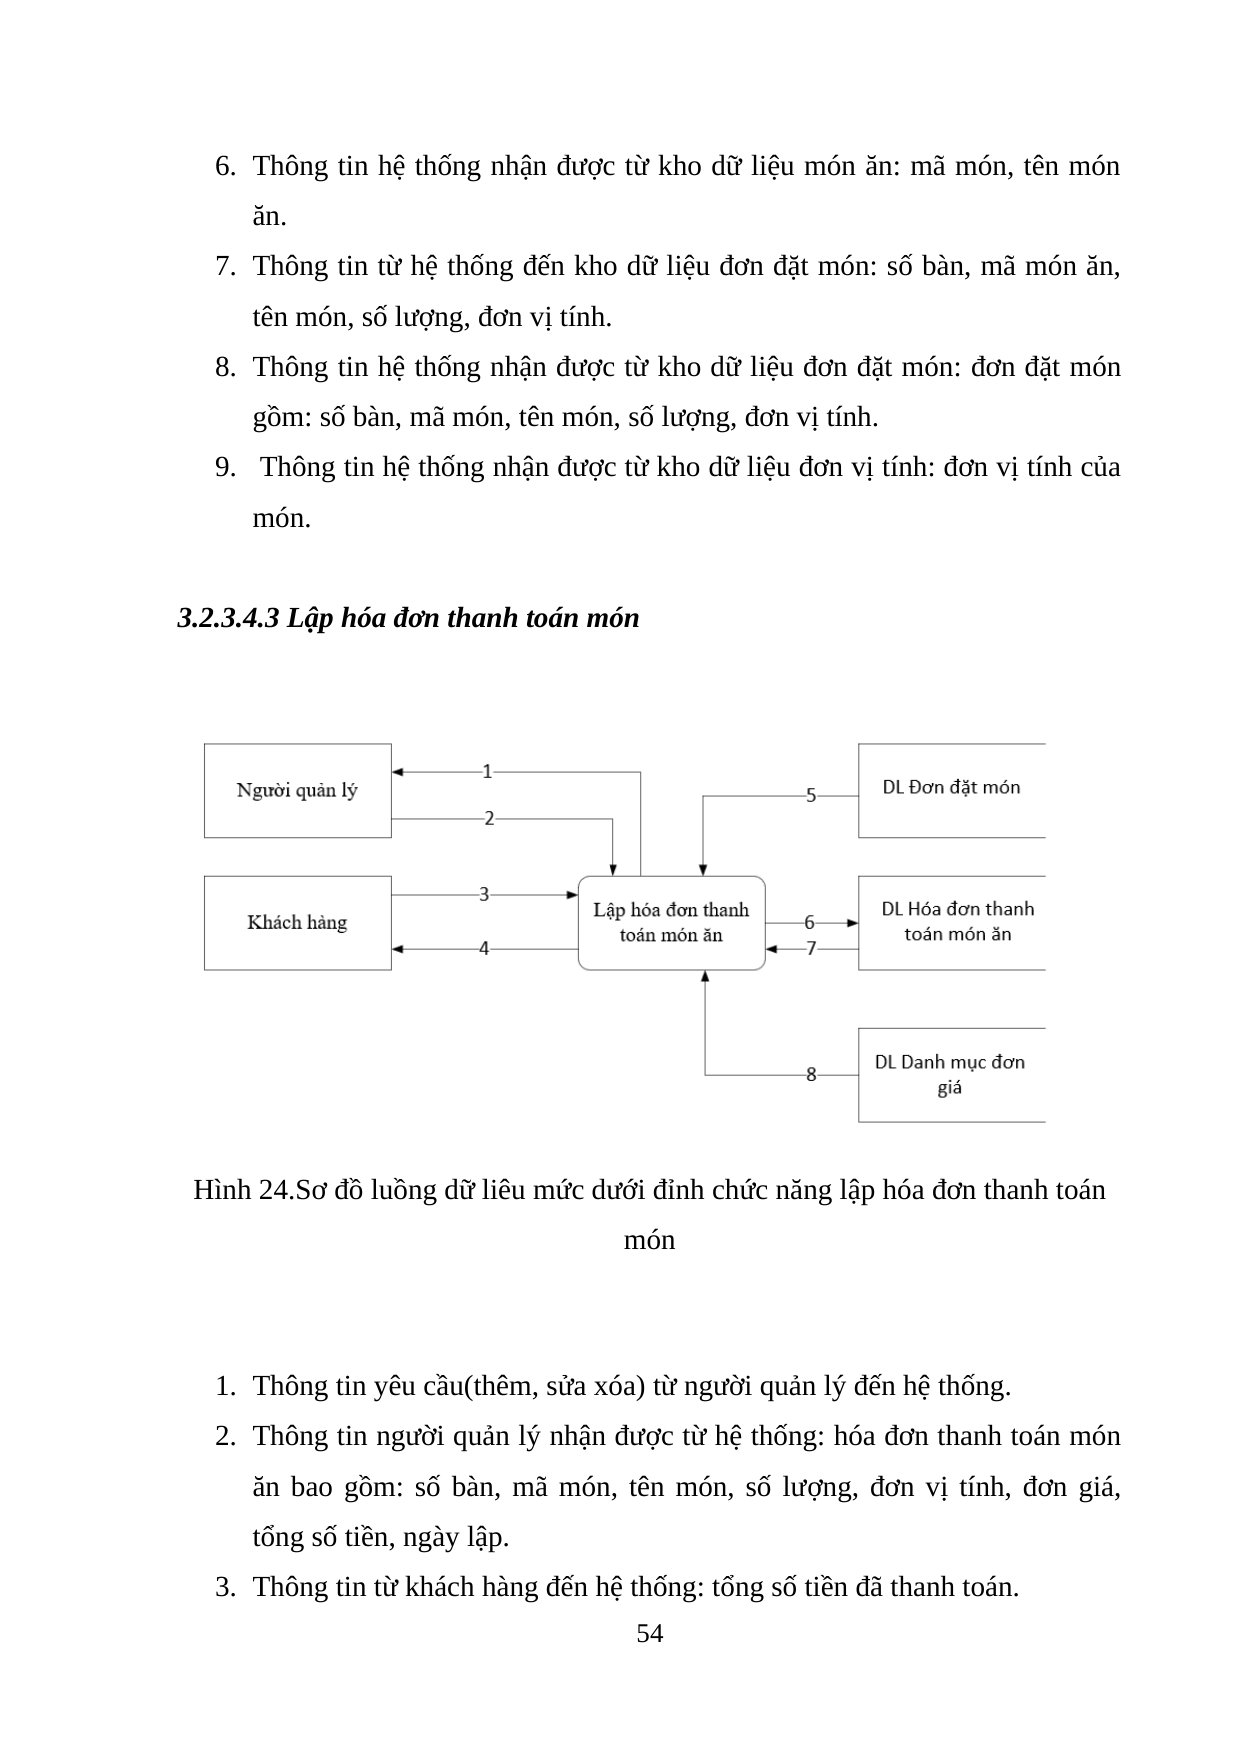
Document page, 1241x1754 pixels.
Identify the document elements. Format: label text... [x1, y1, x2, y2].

list Thông tin từ hệ thống đến kho dữ liệu đơn đặt món: số bàn, mã món ăn, tên món, số lượng, đơn vị tính. [215, 248, 1122, 332]
list Thông tin yêu cầu(thêm, sửa xóa) từ người quản lý đến hệ thống. [215, 1368, 1122, 1402]
text Hình 24.Sơ đồ luồng dữ liêu mức dưới đỉnh chức năng lập hóa đơn thanh toán món [177, 1172, 1122, 1256]
picture [177, 707, 1093, 1157]
text 3.2.3.4.3 Lập hóa đơn thanh toán món [177, 601, 1122, 634]
list Thông tin người quản lý nhận được từ hệ thống: hóa đơn thanh toán món ăn bao gồm: số bàn, mã món, tên món, số lượng, đơn vị tính, đơn giá, tổng số tiền, ngày lập. [215, 1418, 1122, 1553]
list Thông tin hệ thống nhận được từ kho dữ liệu món ăn: mã món, tên món ăn. [215, 148, 1122, 232]
list Thông tin từ khách hàng đến hệ thống: tổng số tiền đã thanh toán. [215, 1569, 1122, 1603]
list Thông tin hệ thống nhận được từ kho dữ liệu đơn đặt món: đơn đặt món gồm: số bàn, mã món, tên món, số lượng, đơn vị tính. [215, 349, 1122, 433]
list Thông tin hệ thống nhận được từ kho dữ liệu đơn vị tính: đơn vị tính của món. [215, 449, 1122, 533]
